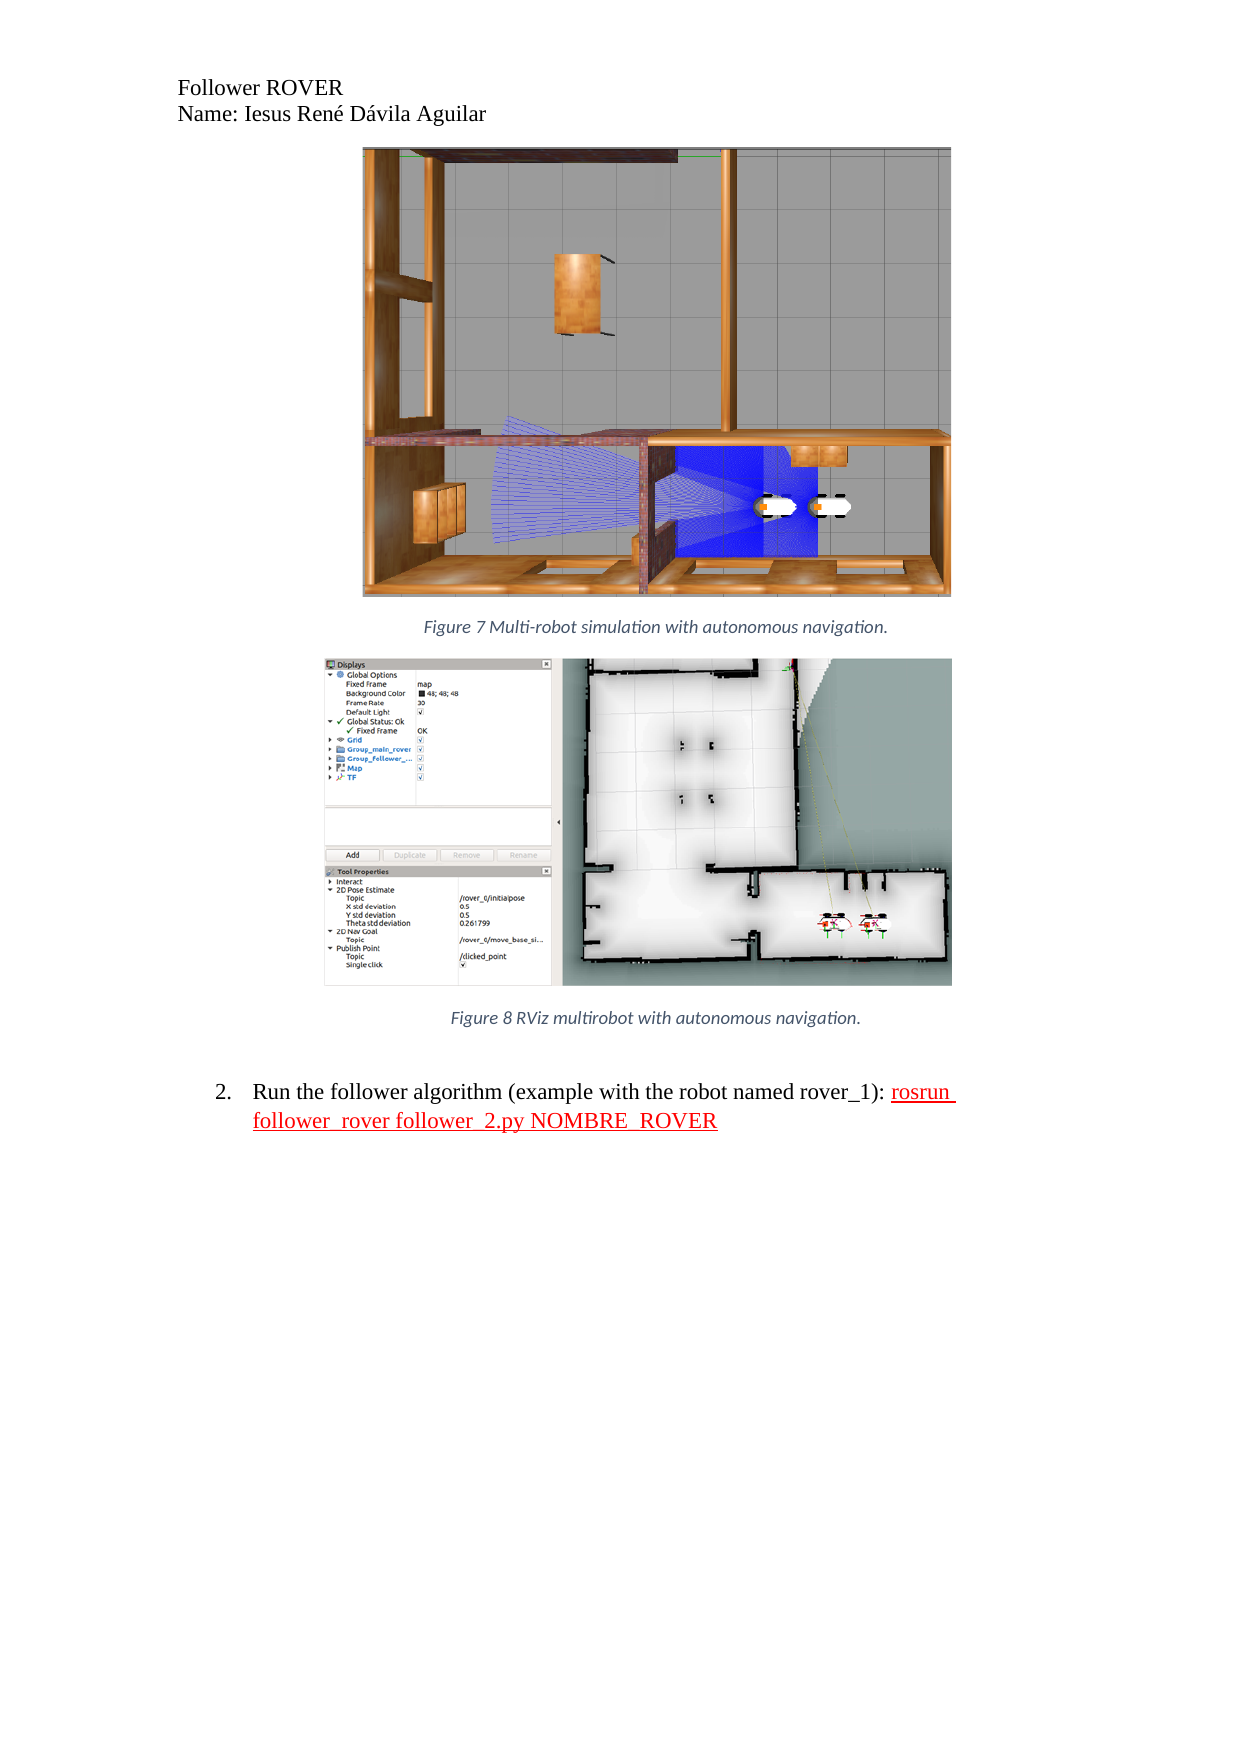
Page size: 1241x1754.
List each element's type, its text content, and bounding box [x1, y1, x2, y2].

list Run the follower algorithm (example with the robot named rover_1): rosrun follower_rover follower_2.py NOMBRE_ROVER [215, 1078, 1063, 1133]
text Figure 8 RViz multirobot with autonomous navigation. [177, 1006, 1063, 1029]
text Figure 7 Multi-robot simulation with autonomous navigation. [177, 615, 1063, 638]
picture [324, 658, 952, 986]
picture [362, 147, 952, 597]
